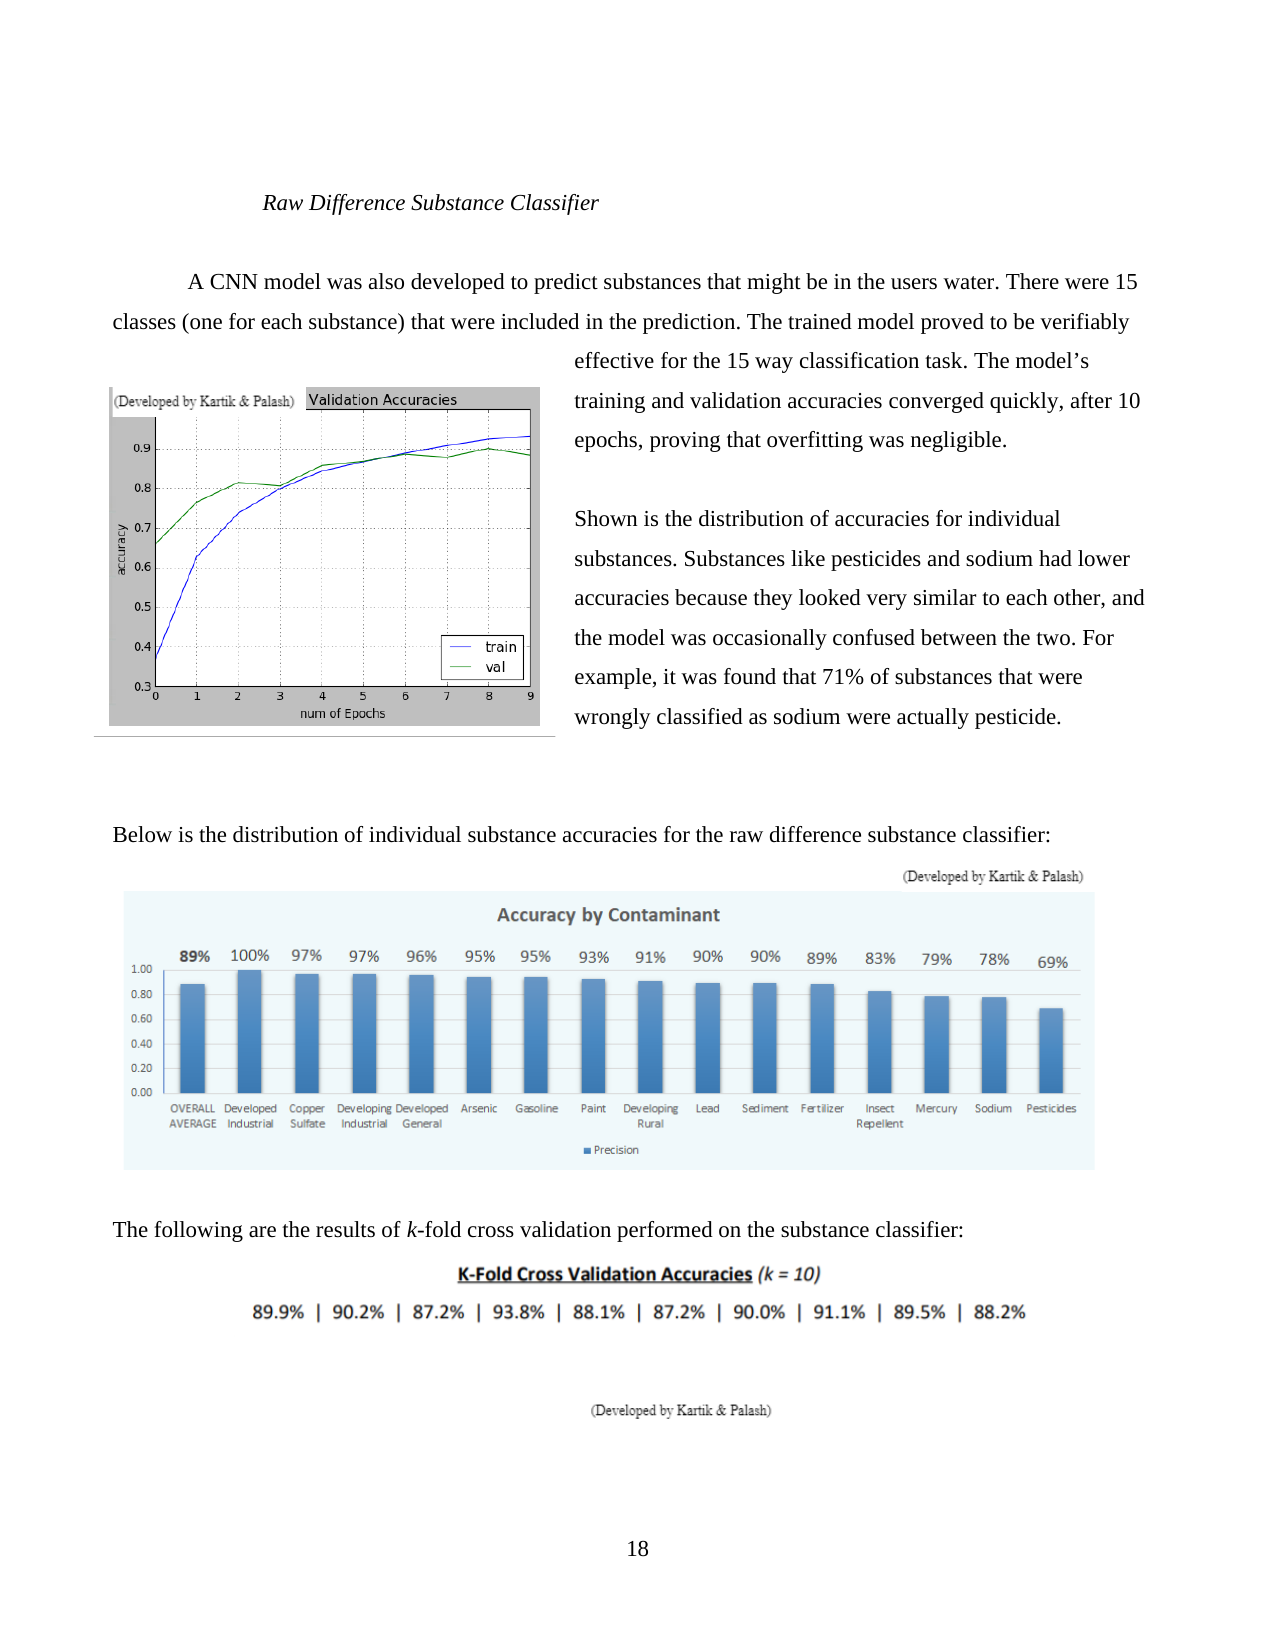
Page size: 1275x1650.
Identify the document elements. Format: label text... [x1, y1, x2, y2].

picture [123, 860, 1095, 1170]
text A CNN model was also developed to predict substances that might be in the users water. There were 15 classes (one for each substance) that were included in the prediction. The trained model proved to be verifiably effective for the 15 way classification task. The model’s training and validation accuracies converged quickly, after 10 epochs, proving that overfitting was negligible. [112, 268, 1162, 453]
picture [589, 1394, 783, 1426]
text Below is the distribution of individual substance accuracies for the raw difference substance classifier: [112, 821, 1162, 847]
subtitle Raw Difference Substance Classifier [187, 189, 1162, 216]
picture [233, 1255, 1042, 1337]
picture [93, 379, 556, 738]
text Shown is the distribution of accuracies for individual substances. Substances like pesticides and sodium had lower accuracies because they looked very similar to each other, and the model was occasionally confused between the two. For example, it was found that 71% of substances that were wrongly classified as sodium were actually pesticide. [556, 505, 1162, 729]
text The following are the results of k-fold cross validation performed on the substance classifier: [112, 1216, 1162, 1242]
